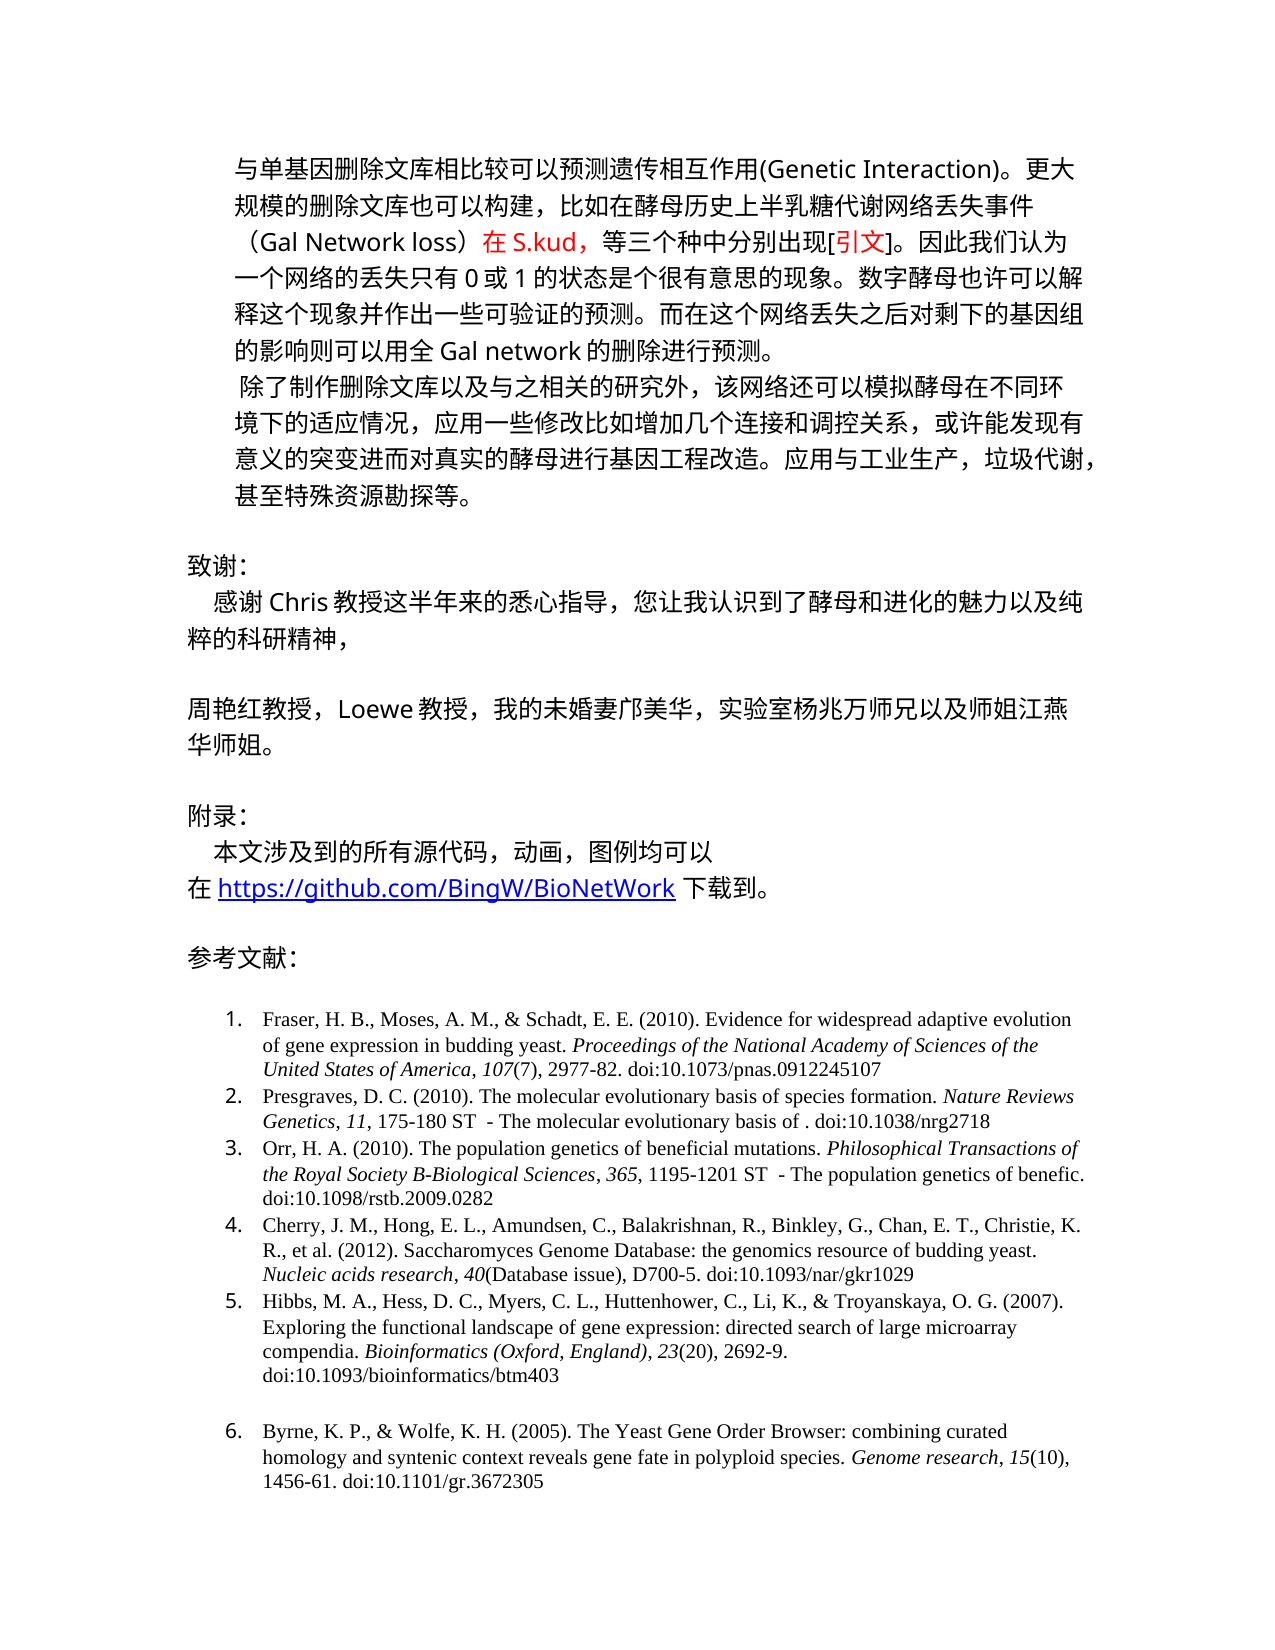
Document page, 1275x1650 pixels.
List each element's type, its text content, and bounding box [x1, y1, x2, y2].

text 本文涉及到的所有源代码，动画，图例均可以在https://github.com/BingW/BioNetWork 下载到。 [187, 832, 1087, 905]
text 感谢Chris教授这半年来的悉心指导，您让我认识到了酵母和进化的魅力以及纯粹的科研精神， [187, 583, 1087, 655]
text 致谢： [187, 547, 1087, 583]
text 除了制作删除文库以及与之相关的研究外，该网络还可以模拟酵母在不同环境下的适应情况，应用一些修改比如增加几个连接和调控关系，或许能发现有意义的突变进而对真实的酵母进行基因工程改造。应用与工业生产，垃圾代谢，甚至特殊资源勘探等。 [187, 367, 1087, 512]
list Fraser, H. B., Moses, A. M., & Schadt, E. E. (2010). Evidence for widespread adaptive evolution of gene expression in budding yeast. Proceedings of the National Academy of Sciences of the United States of America, 107(7), 2977-82. doi:10.1073/pnas.0912245107 [225, 1004, 1087, 1081]
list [225, 1403, 1087, 1456]
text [187, 150, 1087, 367]
list Presgraves, D. C. (2010). The molecular evolutionary basis of species formation. Nature Reviews Genetics, 11, 175-180 ST - The molecular evolutionary basis of . doi:10.1038/nrg2718 [225, 1110, 1087, 1162]
text 附录： [187, 796, 1087, 832]
text 参考文献： [187, 939, 1087, 975]
list Cherry, J. M., Hong, E. L., Amundsen, C., Balakrishnan, R., Binkley, G., Chan, E. T., Christie, K. R., et al. (2012). Saccharomyces Genome Database: the genomics resource of budding yeast. Nucleic acids research, 40(Database issue), D700-5. doi:10.1093/nar/gkr1029 [225, 1297, 1087, 1374]
list Orr, H. A. (2010). The population genetics of beneficial mutations. Philosophical Transactions of the Royal Society B-Biological Sciences, 365, 1195-1201 ST - The population genetics of benefic. doi:10.1098/rstb.2009.0282 [225, 1192, 1087, 1268]
text 周艳红教授，Loewe教授，我的未婚妻邝美华，实验室杨兆万师兄以及师姐江燕华师姐。 [187, 689, 1087, 762]
